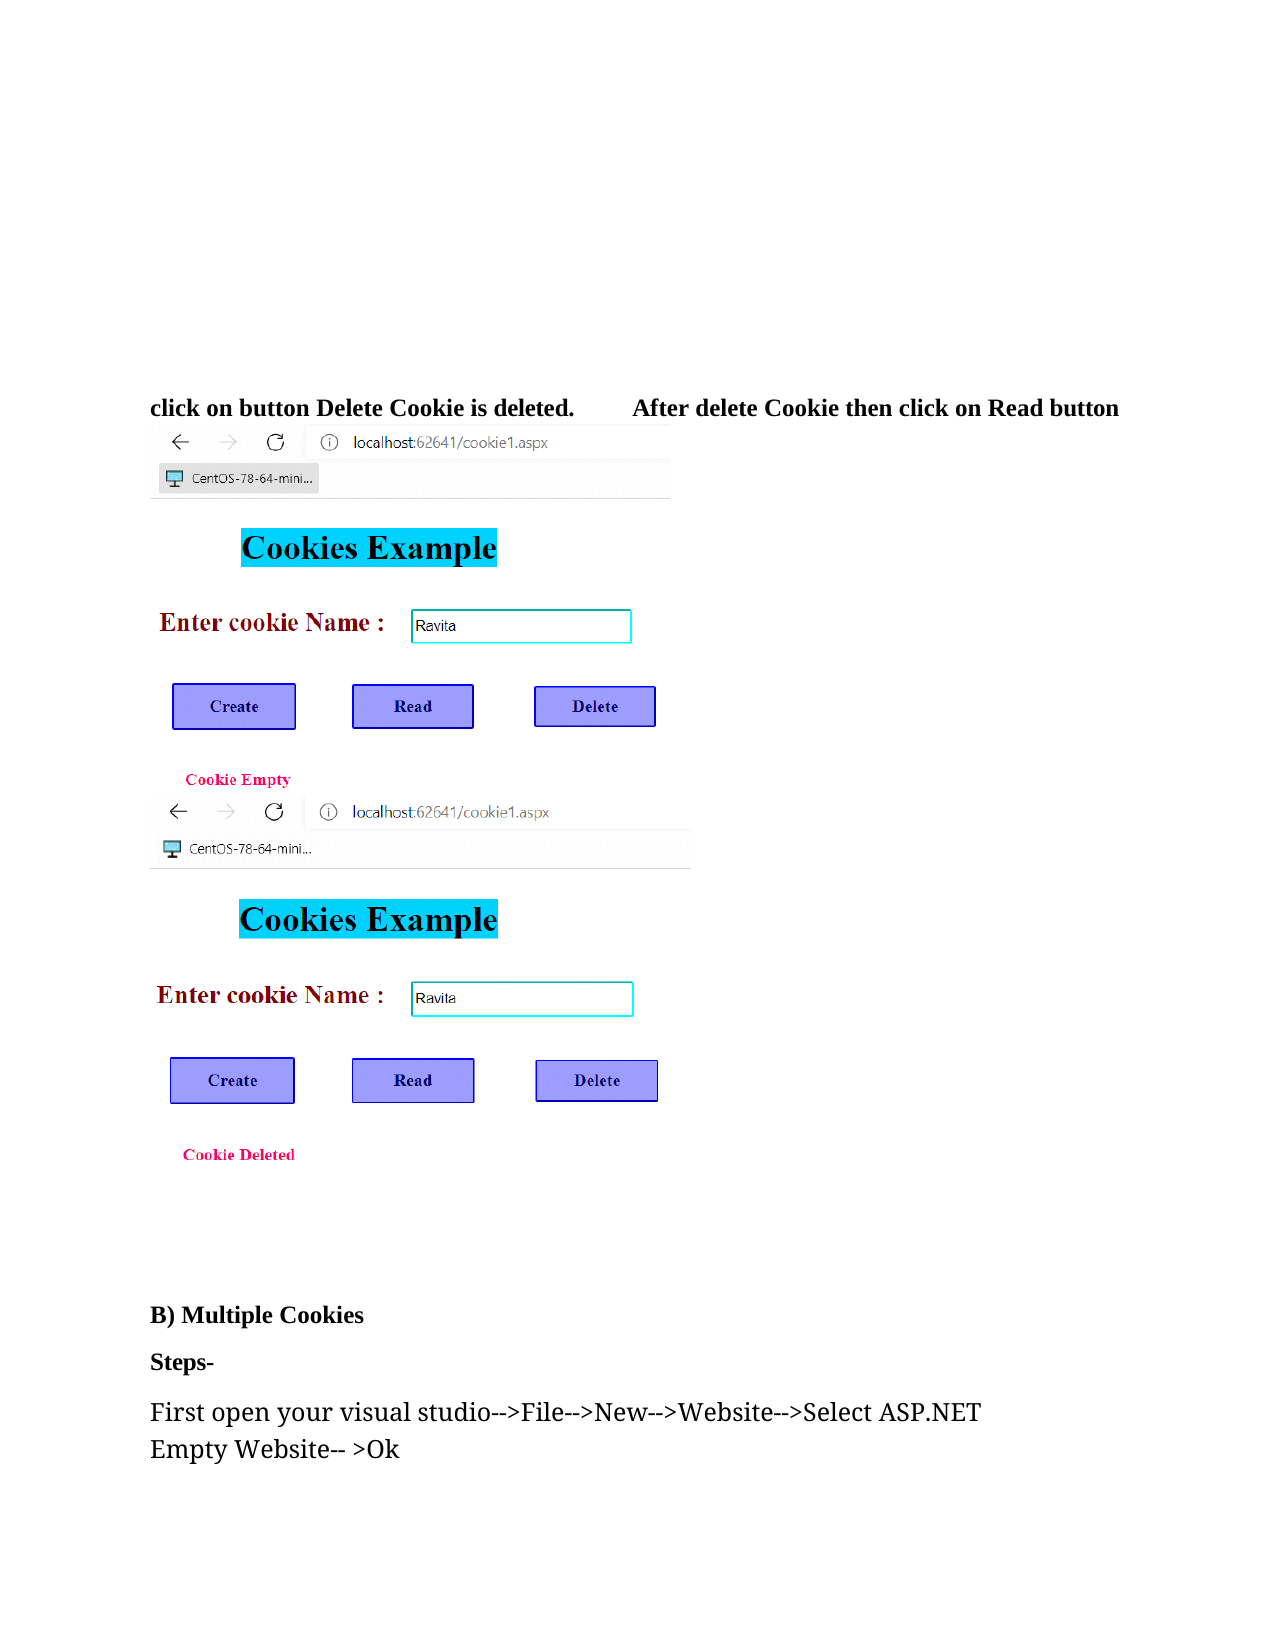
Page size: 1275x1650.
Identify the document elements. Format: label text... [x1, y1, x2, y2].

text click on button Delete Cookie is deleted. After delete Cookie then click on Read button [150, 393, 1198, 422]
text B) Multiple Cookies Steps- [150, 1300, 364, 1376]
picture [150, 424, 671, 788]
text First open your visual studio-->File-->New-->Website-->Select ASP.NET Empty Website-- >Ok [150, 1395, 1039, 1466]
picture [150, 796, 691, 1160]
